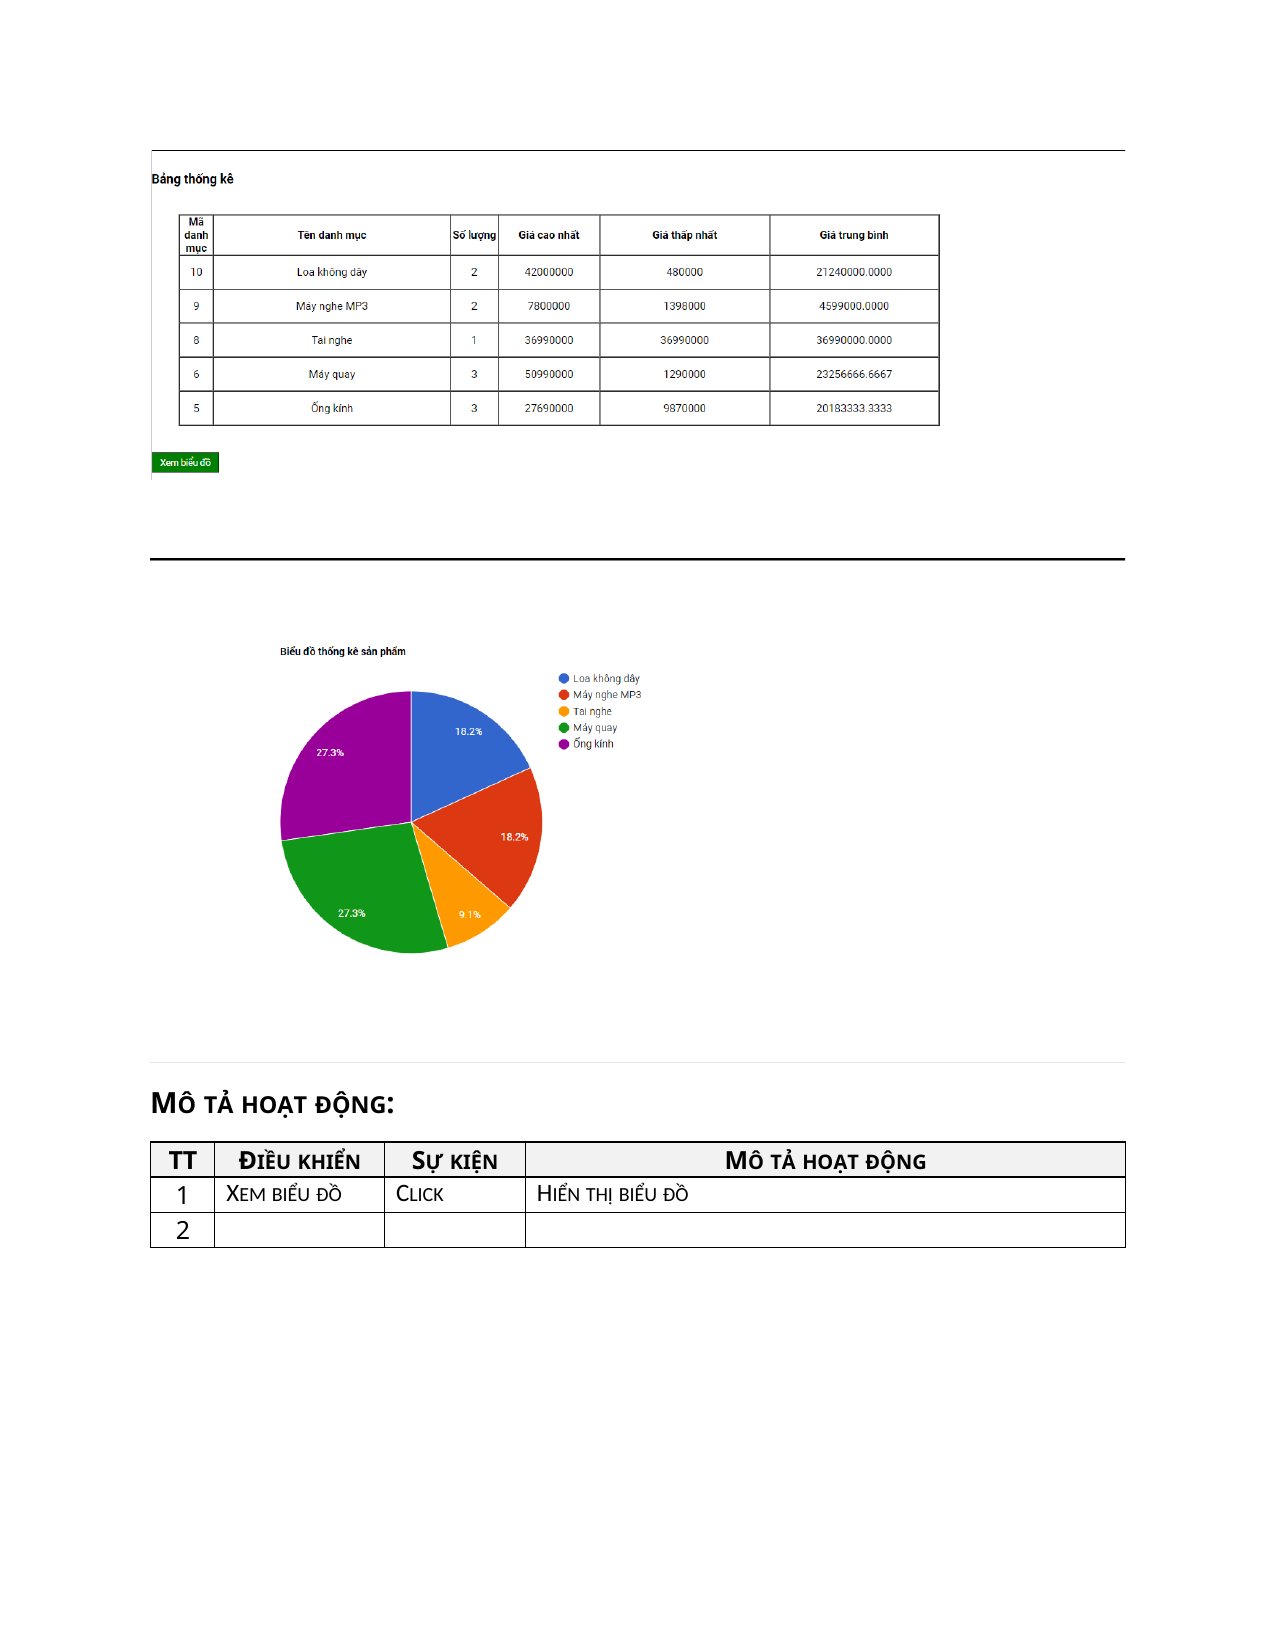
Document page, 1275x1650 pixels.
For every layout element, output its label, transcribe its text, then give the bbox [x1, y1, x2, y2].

table_cell [385, 1213, 525, 1247]
table_cell 2 [151, 1213, 214, 1247]
table_cell 1 [151, 1178, 214, 1212]
table_cell [215, 1213, 384, 1247]
picture [150, 150, 1125, 480]
table_cell Click [385, 1178, 525, 1212]
text Mô tả hoạt động: [150, 1082, 1125, 1122]
table_cell Xem biểu đồ [215, 1178, 384, 1212]
table_header Điều khiển [215, 1143, 384, 1176]
table_header TT [151, 1143, 214, 1176]
table_cell [526, 1213, 1125, 1247]
picture [150, 558, 1125, 1063]
table_cell Hiển thị biểu đồ [526, 1178, 1125, 1212]
table_header Sự kiện [385, 1143, 525, 1176]
table_header Mô tả hoạt động [526, 1143, 1125, 1176]
